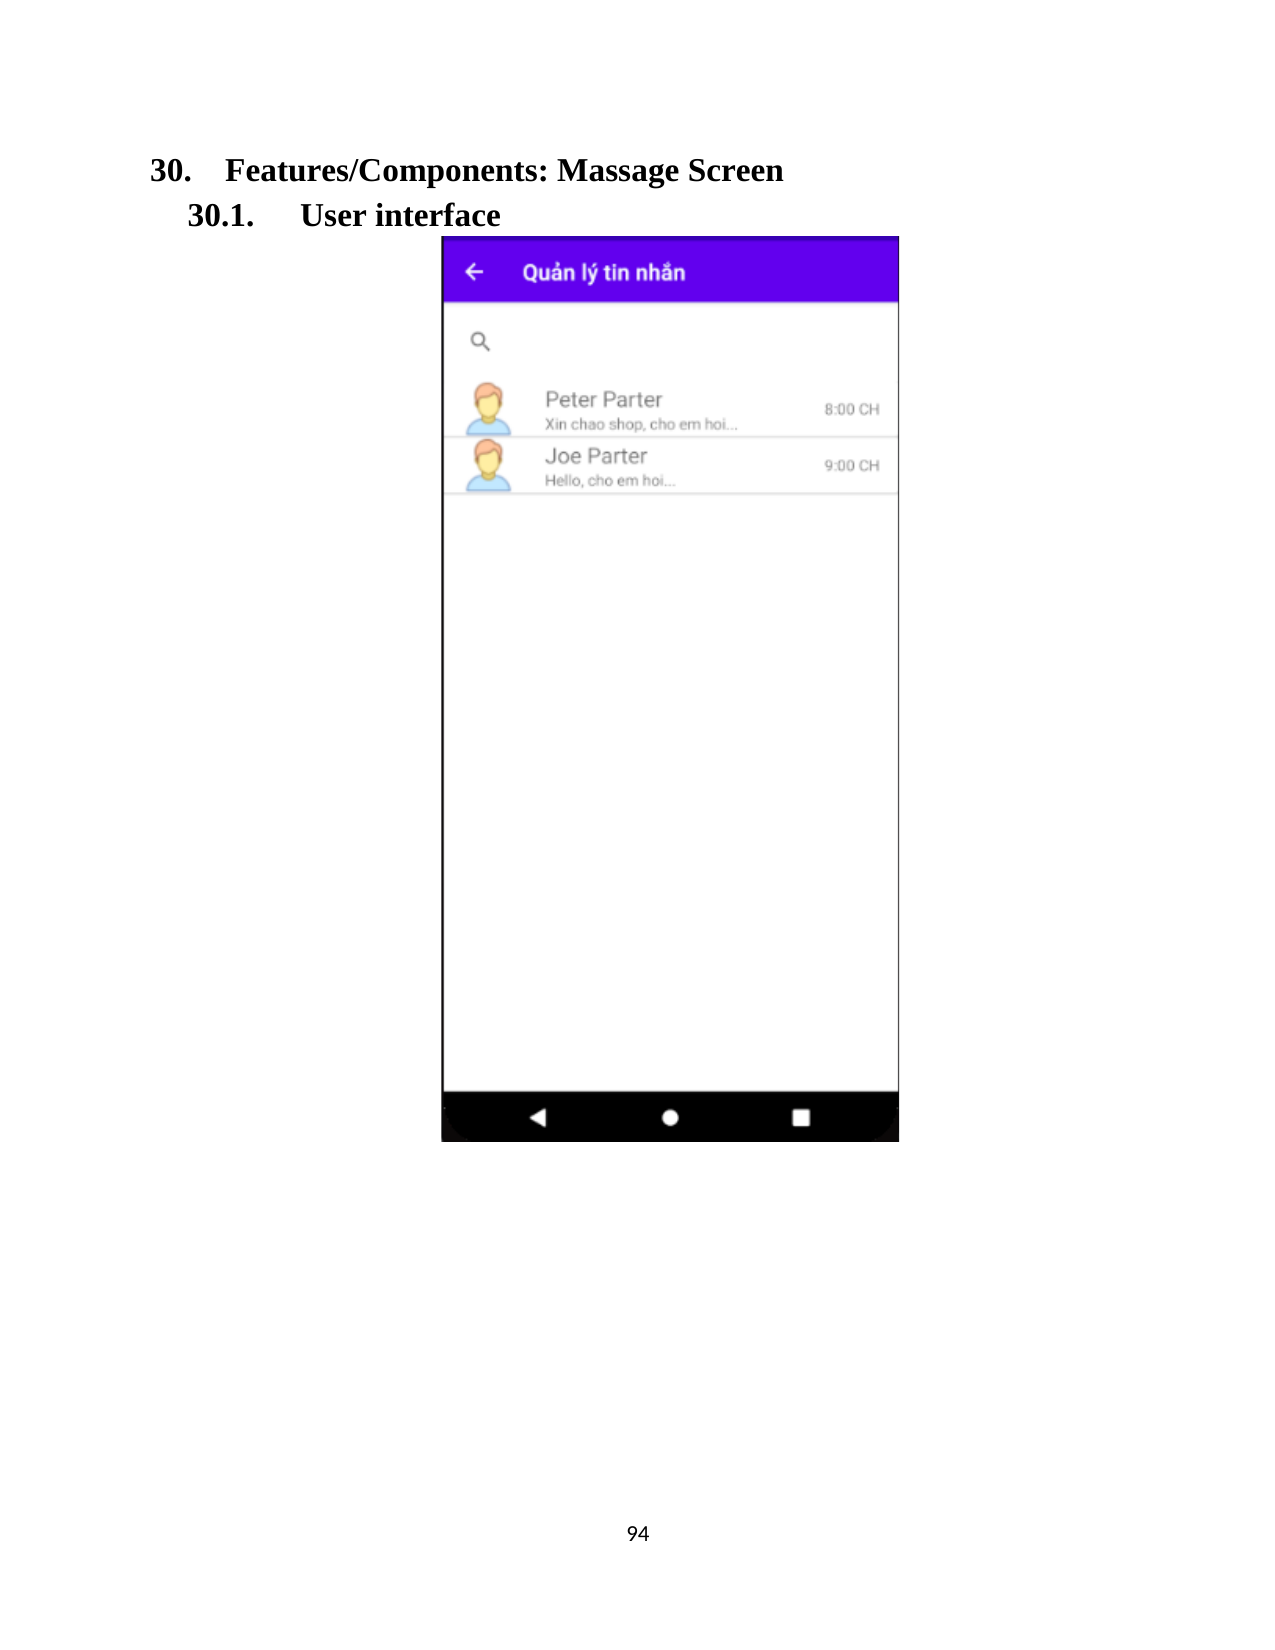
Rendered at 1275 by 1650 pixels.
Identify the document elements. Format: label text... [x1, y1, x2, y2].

picture [441, 236, 900, 1142]
subtitle User interface [187, 196, 1125, 234]
subtitle Features/Components: Massage Screen [150, 150, 1125, 188]
